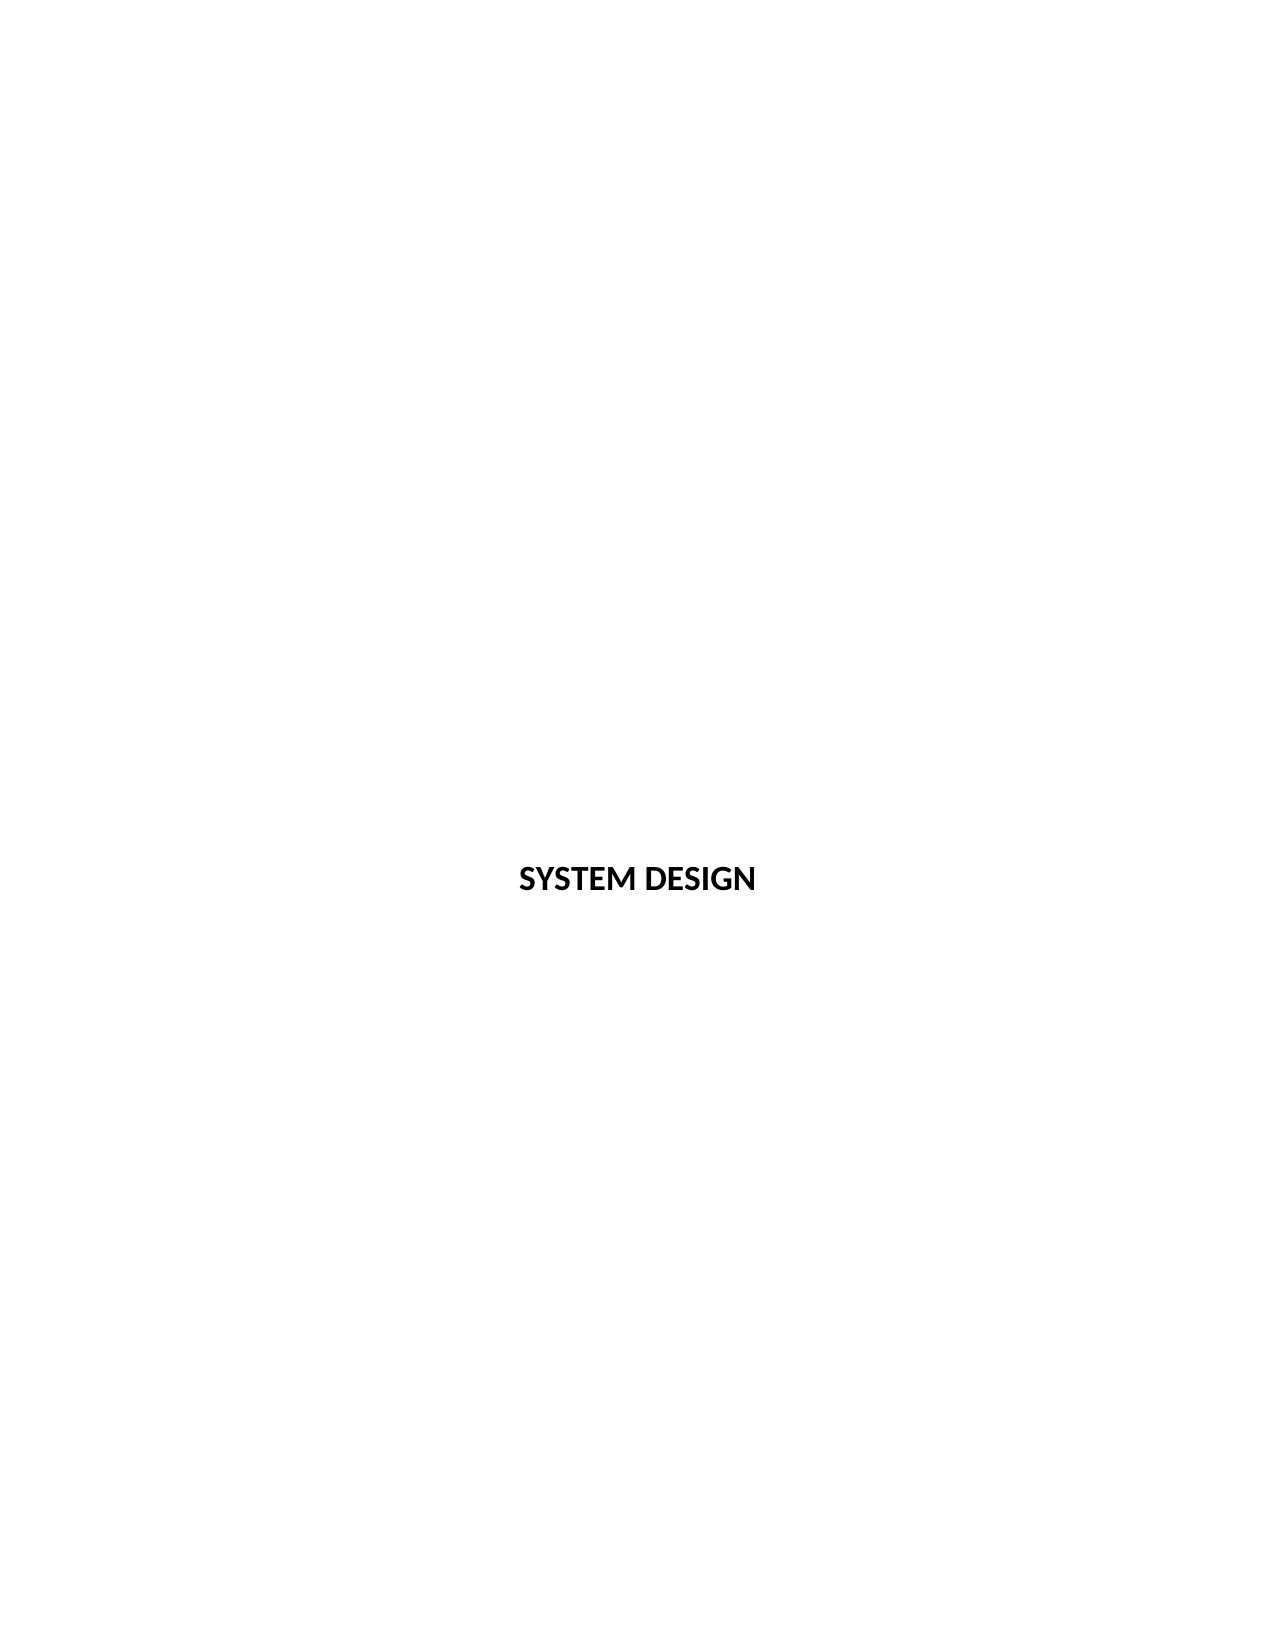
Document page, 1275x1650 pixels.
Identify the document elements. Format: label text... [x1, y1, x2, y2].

text SYSTEM DESIGN [150, 856, 1125, 899]
